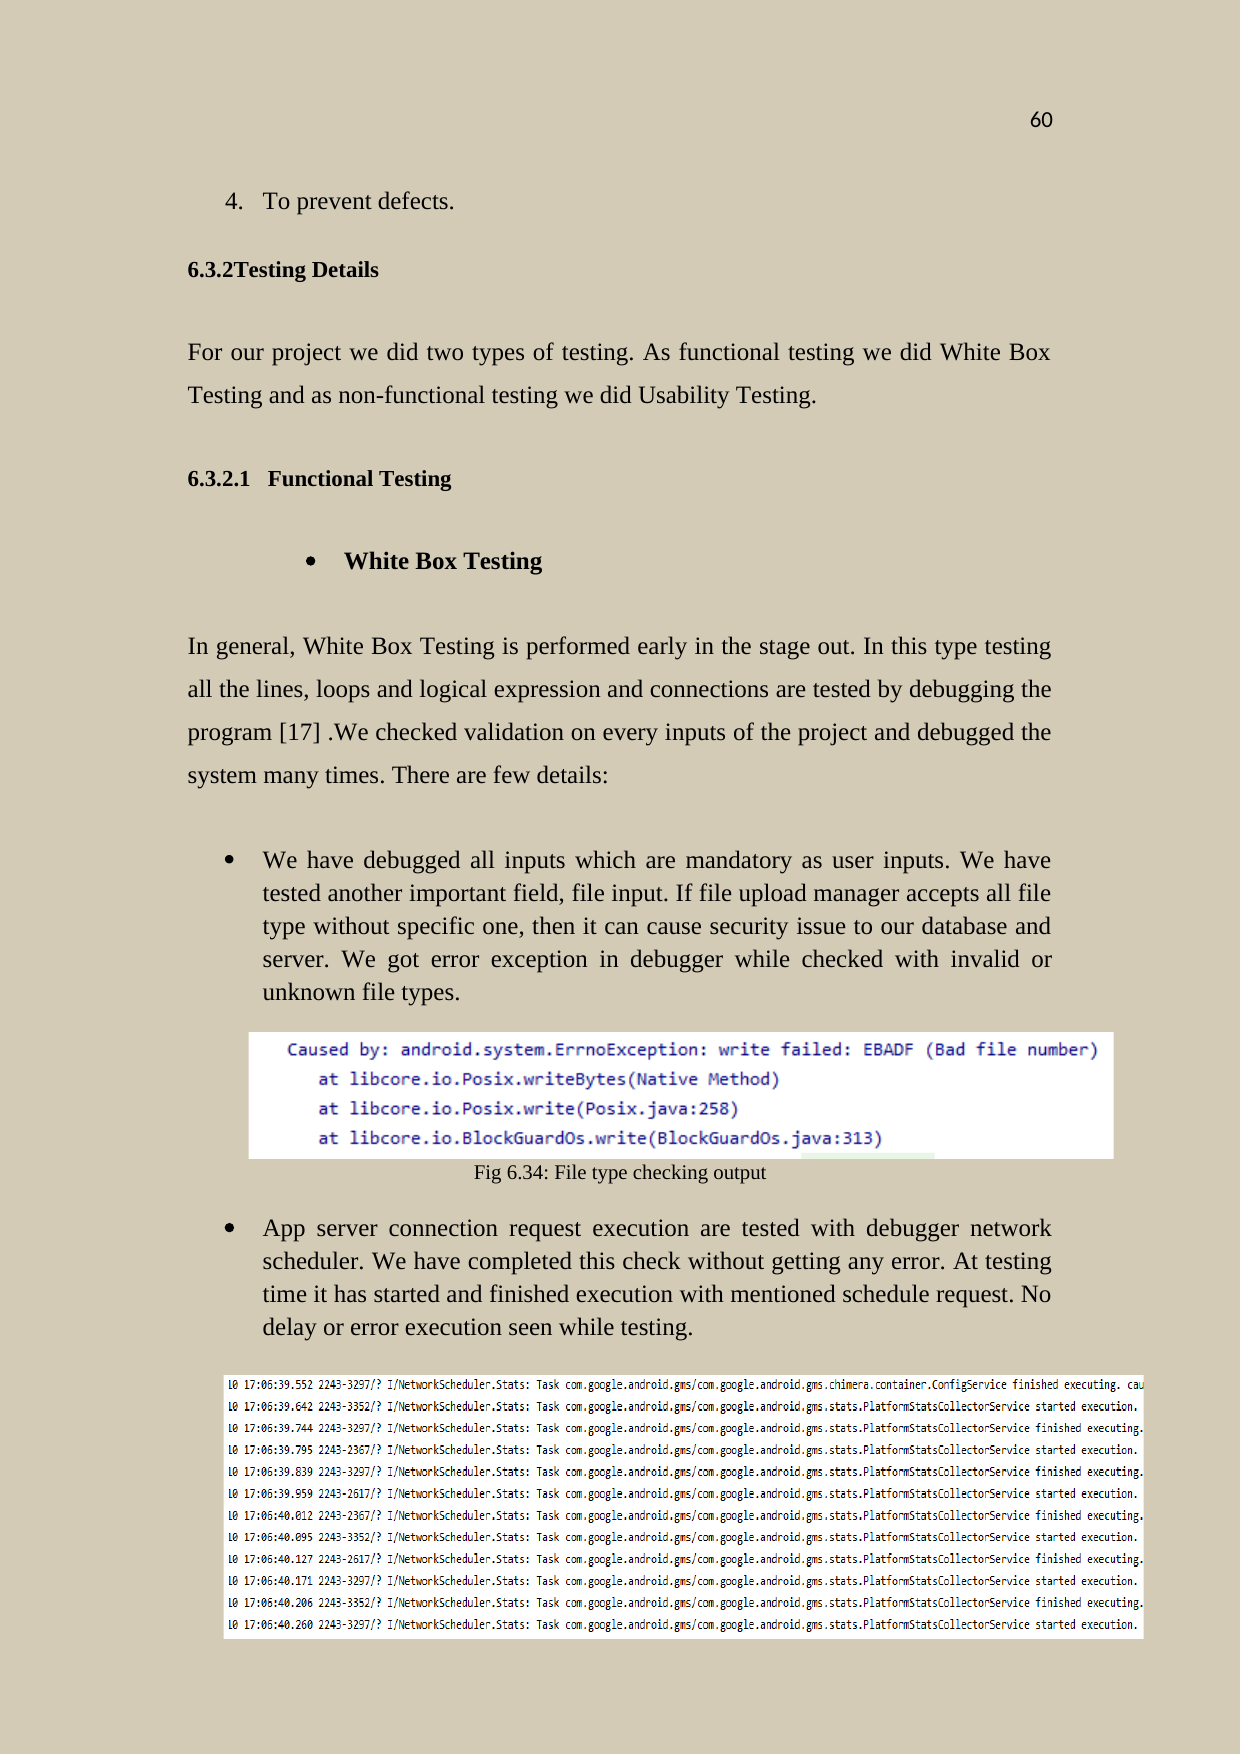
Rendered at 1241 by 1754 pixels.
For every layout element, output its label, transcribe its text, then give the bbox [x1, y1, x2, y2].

text In general, White Box Testing is performed early in the stage out. In this type testing all the lines, loops and logical expression and connections are tested by debugging the program [17] .We checked validation on every inputs of the project and debugged the system many times. There are few details: [187, 631, 1053, 789]
list To prevent defects. [225, 186, 1053, 214]
text Fig 6.34: File type checking output [262, 1160, 978, 1184]
list White Box Testing [306, 546, 1053, 575]
list App server connection request execution are tested with debugger network scheduler. We have completed this check without getting any error. At testing time it has started and finished execution with mentioned schedule request. No delay or error execution seen while testing. [225, 1213, 1053, 1341]
list We have debugged all inputs which are mandatory as user inputs. We have tested another important field, file input. If file upload manager accepts all file type without specific one, then it can cause security issue to our database and server. We got error exception in debugger while checked with invalid or unknown file types. [225, 845, 1053, 1006]
text 6.3.2Testing Details [187, 256, 1053, 282]
text 6.3.2.1 Functional Testing [187, 465, 1053, 492]
text For our project we did two types of testing. As functional testing we did White Box Testing and as non-functional testing we did Usability Testing. [187, 337, 1053, 409]
picture [223, 1375, 1144, 1639]
picture [248, 1032, 1114, 1159]
